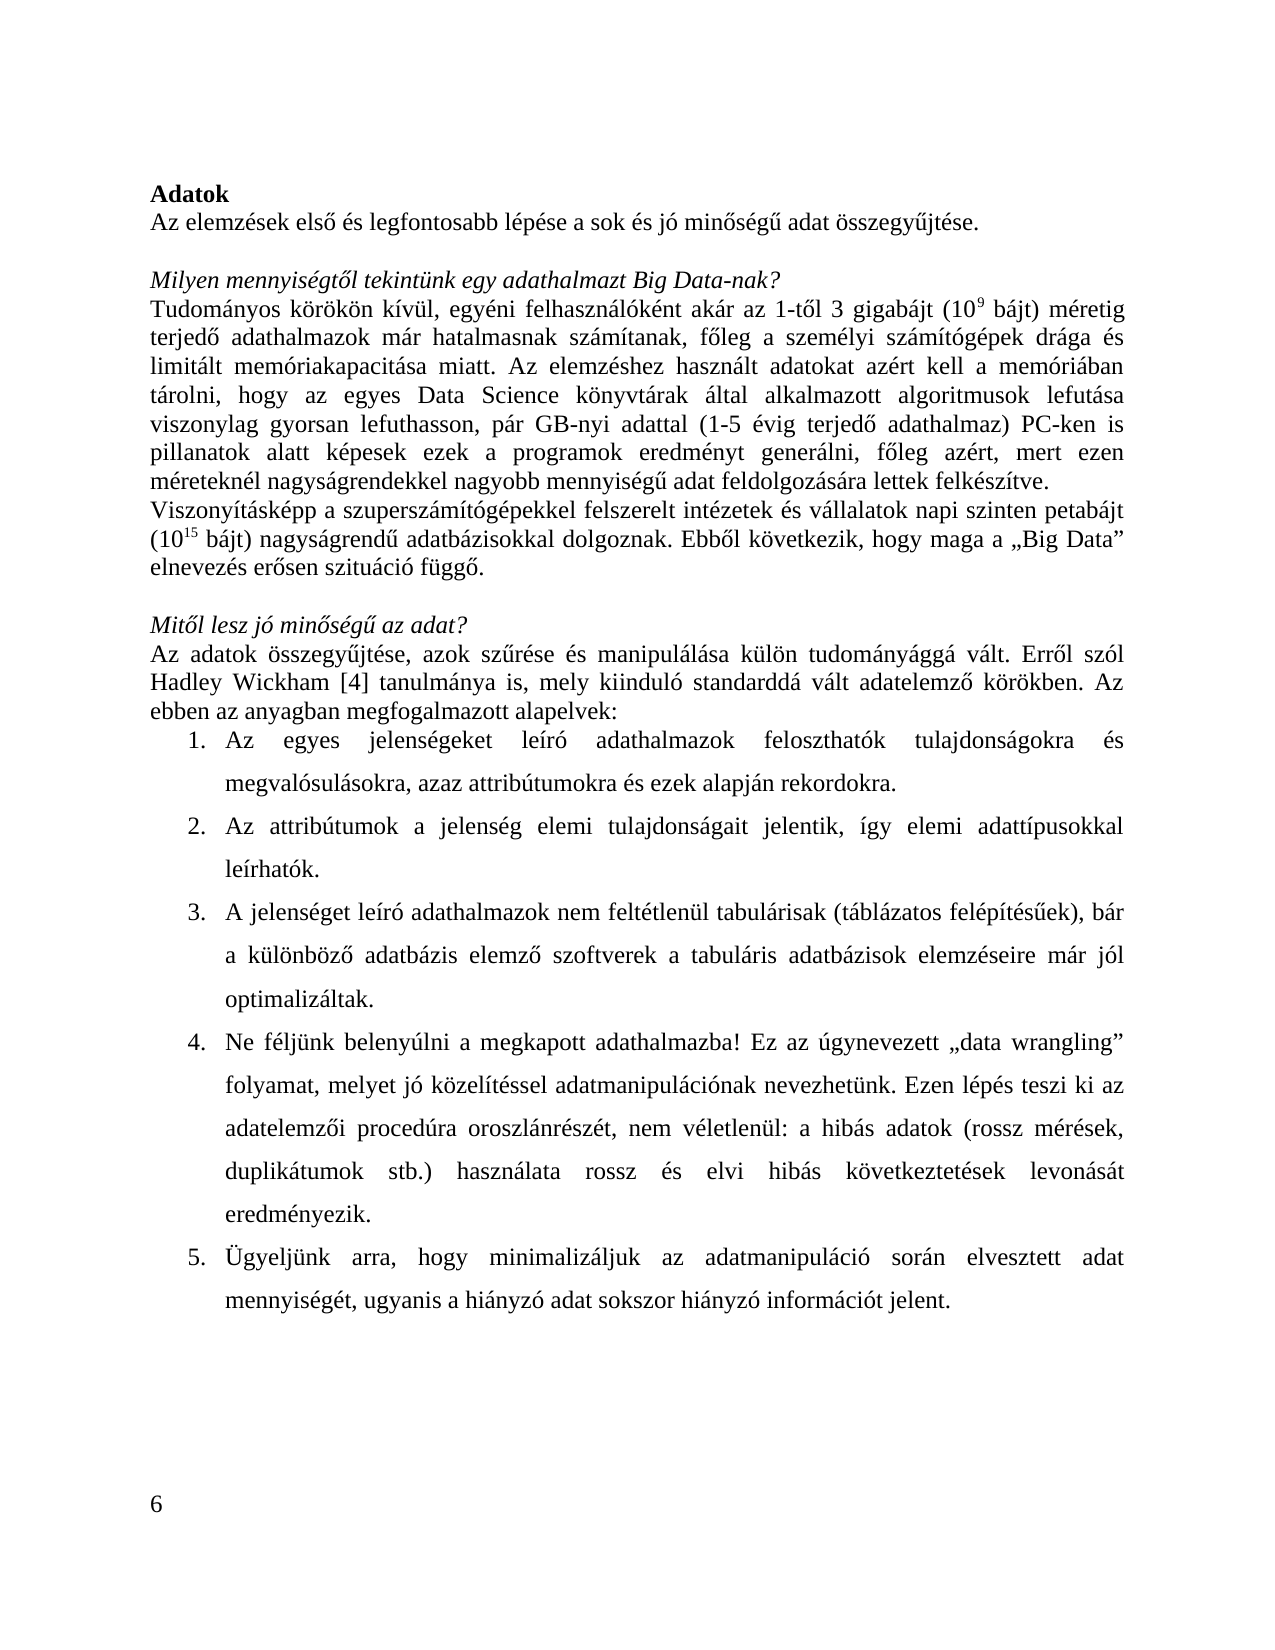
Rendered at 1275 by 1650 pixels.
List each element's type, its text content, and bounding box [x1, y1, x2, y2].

text Tudományos körökön kívül, egyéni felhasználóként akár az 1-től 3 gigabájt (109 bájt) méretig terjedő adathalmazok már hatalmasnak számítanak, főleg a személyi számítógépek drága és limitált memóriakapacitása miatt. Az elemzéshez használt adatokat azért kell a memóriában tárolni, hogy az egyes Data Science könyvtárak által alkalmazott algoritmusok lefutása viszonylag gyorsan lefuthasson, pár GB-nyi adattal (1-5 évig terjedő adathalmaz) PC-ken is pillanatok alatt képesek ezek a programok eredményt generálni, főleg azért, mert ezen méreteknél nagyságrendekkel nagyobb mennyiségű adat feldolgozására lettek felkészítve. [150, 294, 1125, 495]
list Az egyes jelenségeket leíró adathalmazok feloszthatók tulajdonságokra és megvalósulásokra, azaz attribútumokra és ezek alapján rekordokra. [187, 725, 1125, 797]
text Milyen mennyiségtől tekintünk egy adathalmazt Big Data-nak? [150, 265, 1125, 294]
list Az attribútumok a jelenség elemi tulajdonságait jelentik, így elemi adattípusokkal leírhatók. [187, 811, 1125, 883]
text Mitől lesz jó minőségű az adat? [150, 610, 1125, 639]
list Ügyeljünk arra, hogy minimalizáljuk az adatmanipuláció során elvesztett adat mennyiségét, ugyanis a hiányzó adat sokszor hiányzó információt jelent. [187, 1242, 1125, 1314]
list Ne féljünk belenyúlni a megkapott adathalmazba! Ez az úgynevezett „data wrangling” folyamat, melyet jó közelítéssel adatmanipulációnak nevezhetünk. Ezen lépés teszi ki az adatelemzői procedúra oroszlánrészét, nem véletlenül: a hibás adatok (rossz mérések, duplikátumok stb.) használata rossz és elvi hibás következtetések levonását eredményezik. [187, 1027, 1125, 1228]
text Az adatok összegyűjtése, azok szűrése és manipulálása külön tudományággá vált. Erről szól Hadley Wickham [4] tanulmánya is, mely kiinduló standarddá vált adatelemző körökben. Az ebben az anyagban megfogalmazott alapelvek: [150, 639, 1125, 725]
text Adatok [150, 179, 1125, 207]
text Viszonyításképp a szuperszámítógépekkel felszerelt intézetek és vállalatok napi szinten petabájt (1015 bájt) nagyságrendű adatbázisokkal dolgoznak. Ebből következik, hogy maga a „Big Data” elnevezés erősen szituáció függő. [150, 495, 1125, 581]
text Az elemzések első és legfontosabb lépése a sok és jó minőségű adat összegyűjtése. [150, 207, 1125, 236]
list A jelenséget leíró adathalmazok nem feltétlenül tabulárisak (táblázatos felépítésűek), bár a különböző adatbázis elemző szoftverek a tabuláris adatbázisok elemzéseire már jól optimalizáltak. [187, 897, 1125, 1012]
